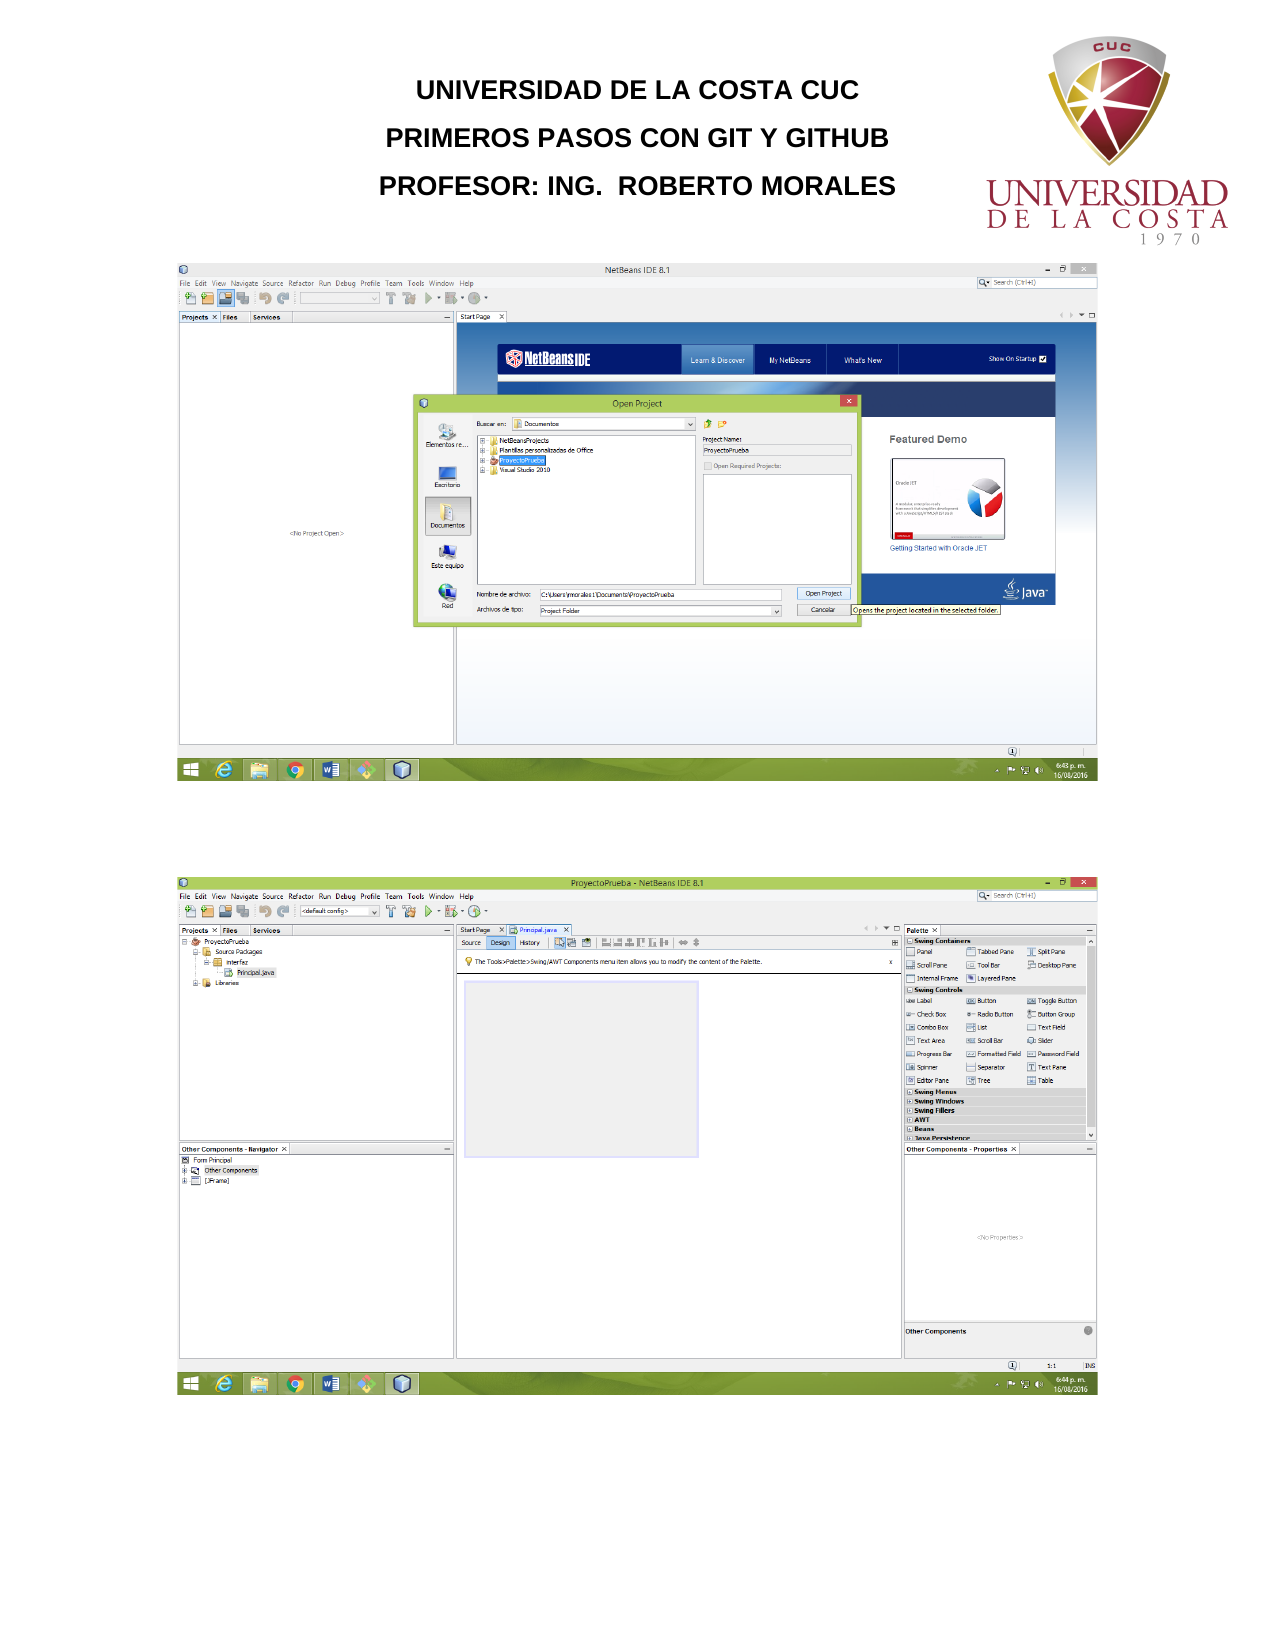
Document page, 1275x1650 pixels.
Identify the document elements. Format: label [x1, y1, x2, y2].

picture [177, 877, 1098, 1395]
picture [177, 16, 1231, 781]
